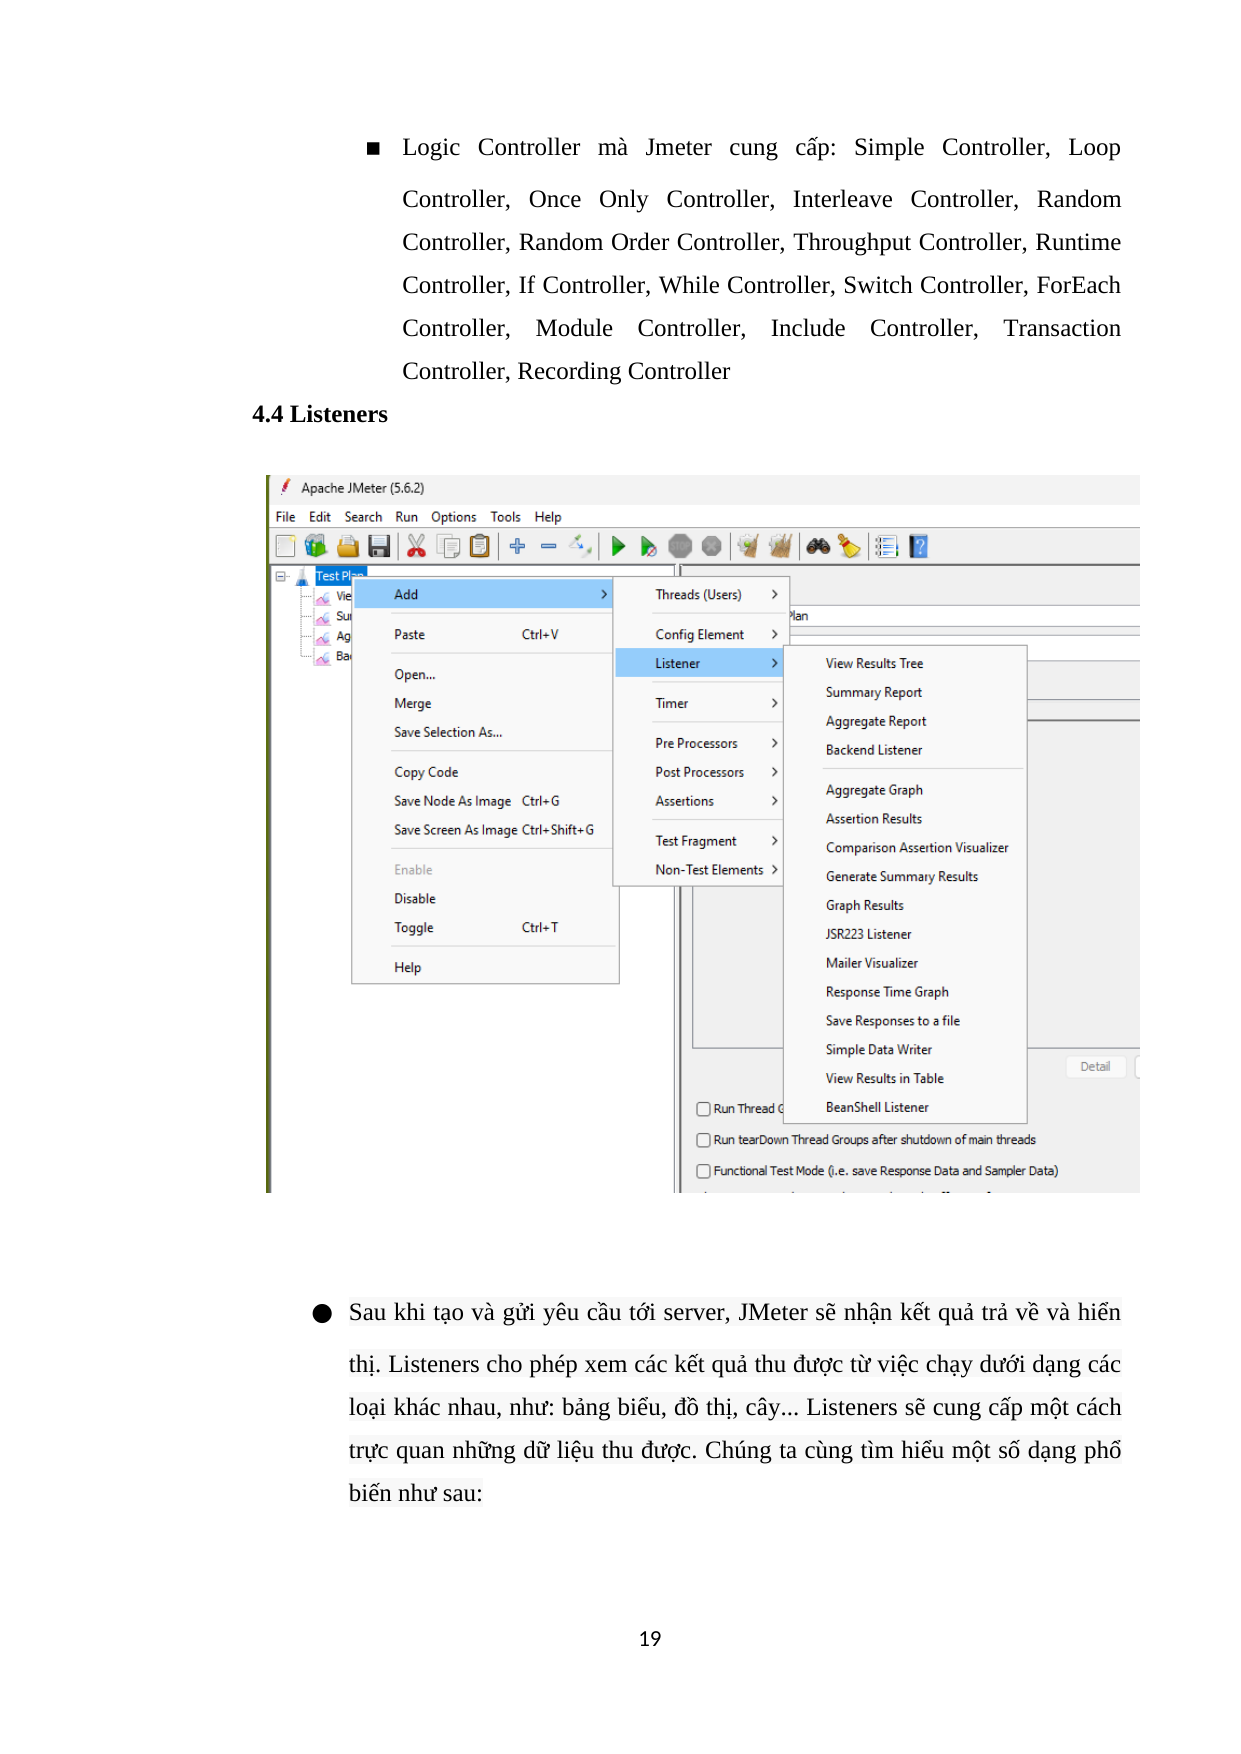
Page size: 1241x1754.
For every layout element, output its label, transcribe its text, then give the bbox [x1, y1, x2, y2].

list Sau khi tạo và gửi yêu cầu tới server, JMeter sẽ nhận kết quả trả về và hiển thị. Listeners cho phép xem các kết quả thu được từ việc chạy dưới dạng các loại khác nhau, như: bảng biểu, đồ thị, cây... Listeners sẽ cung cấp một cách trực quan những dữ liệu thu được. Chúng ta cùng tìm hiểu một số dạng phổ biến như sau: [311, 1283, 1122, 1507]
list Listeners [252, 399, 1122, 428]
picture [266, 475, 1140, 1193]
list Logic Controller mà Jmeter cung cấp: Simple Controller, Loop Controller, Once Only Controller, Interleave Controller, Random Controller, Random Order Controller, Throughput Controller, Runtime Controller, If Controller, While Controller, Switch Controller, ForEach Controller, Module Controller, Include Controller, Transaction Controller, Recording Controller [364, 118, 1122, 385]
